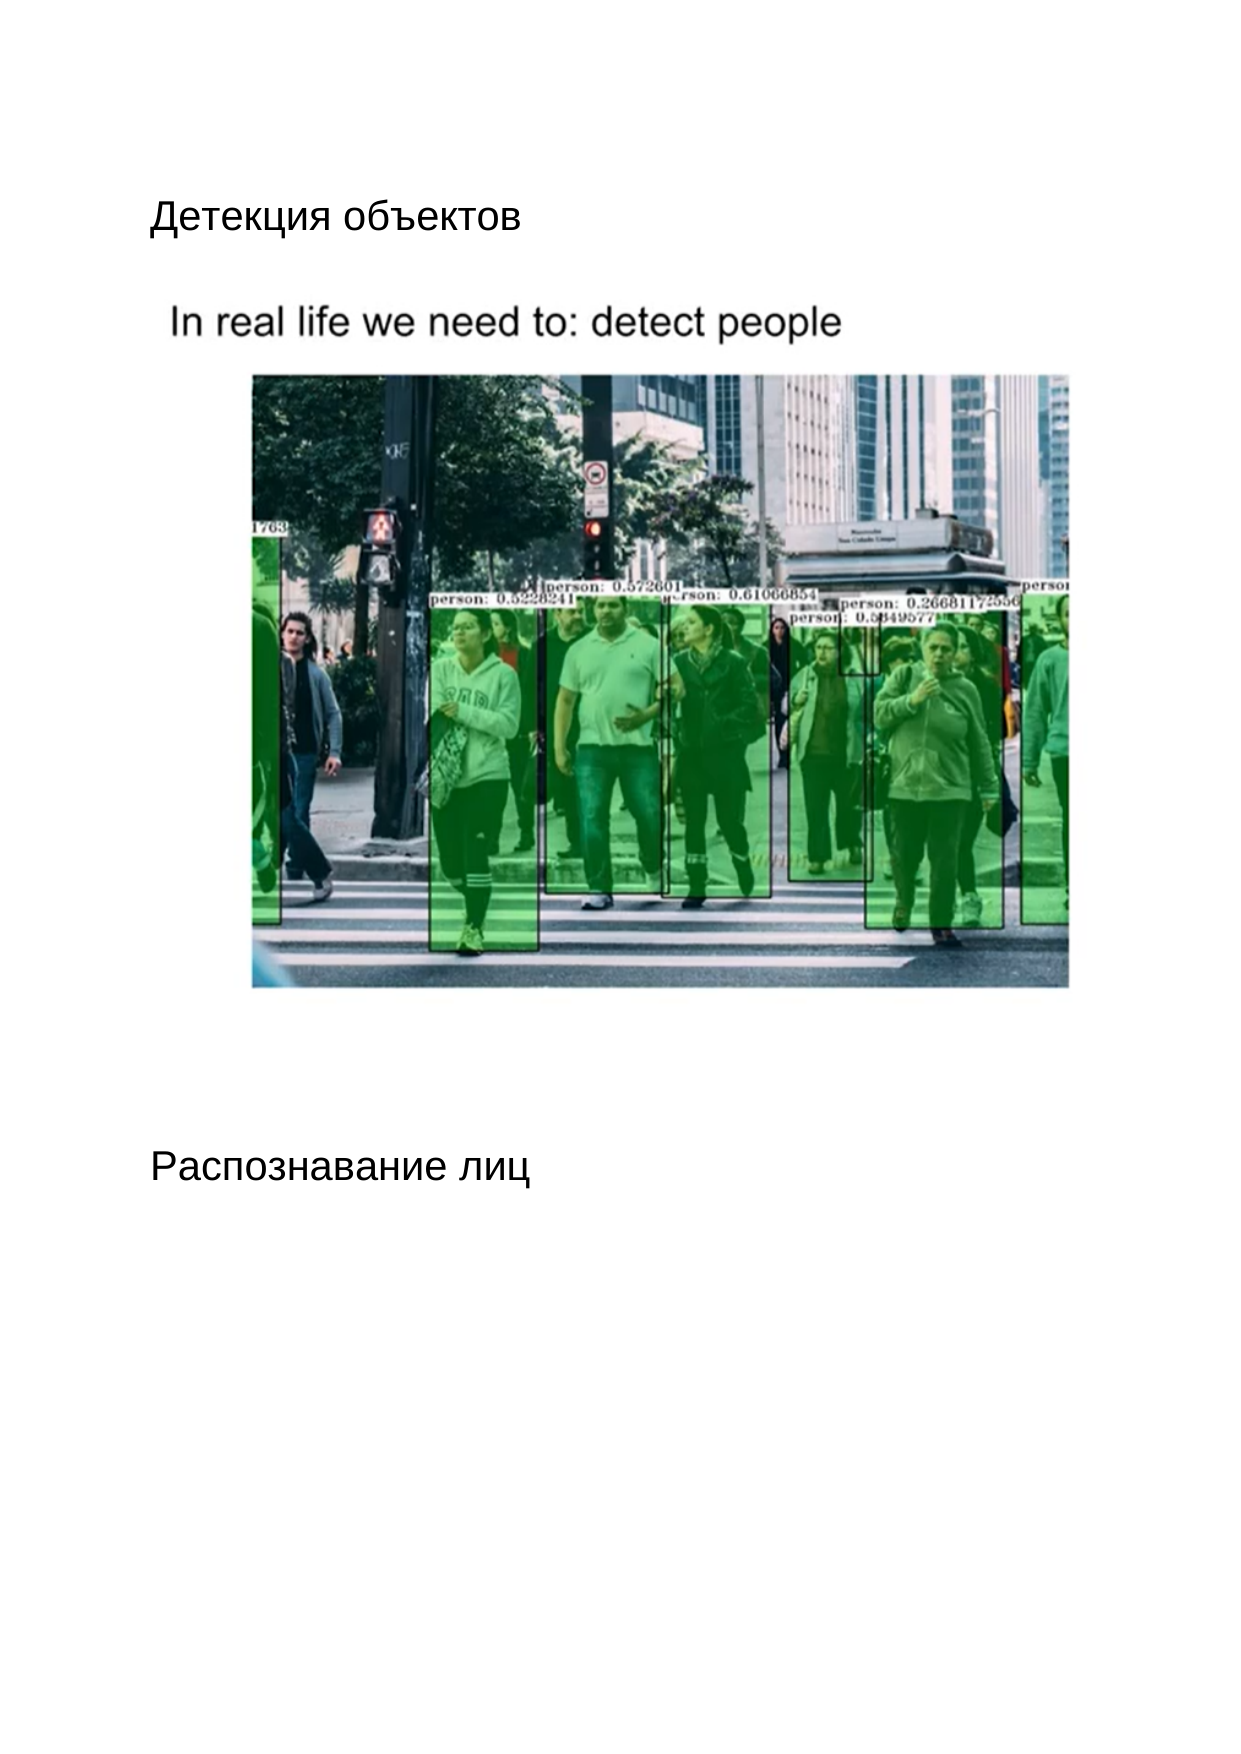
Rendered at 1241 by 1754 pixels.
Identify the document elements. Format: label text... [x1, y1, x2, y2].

subtitle Распознавание лиц [150, 1142, 1090, 1189]
subtitle Детекция объектов [150, 192, 1090, 239]
picture [150, 281, 1091, 1011]
